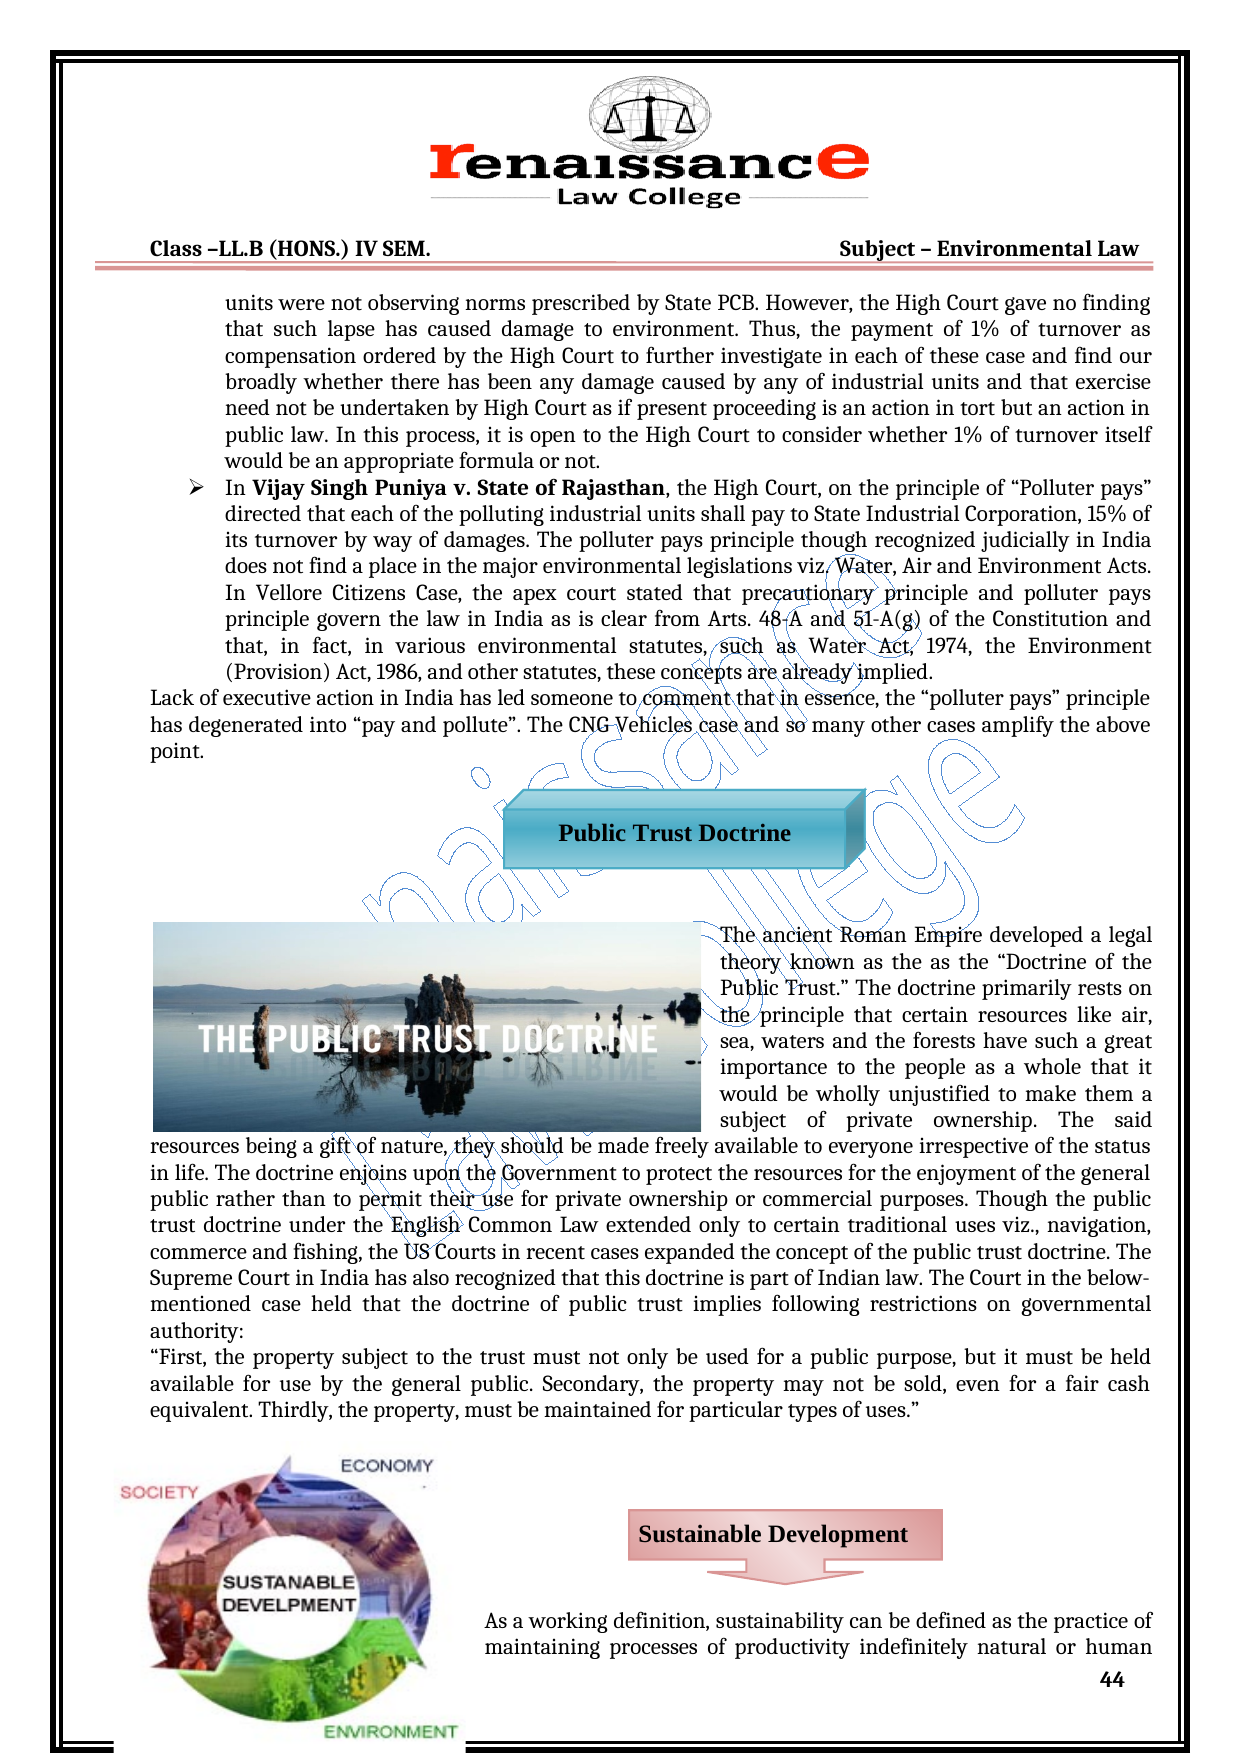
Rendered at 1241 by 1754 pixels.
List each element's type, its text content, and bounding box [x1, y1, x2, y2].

picture [406, 75, 897, 209]
picture [153, 922, 702, 1132]
text “First, the property subject to the trust must not only be used for a public purpose, but it must be held available for use by the general public. Secondary, the property may not be sold, even for a fair cash equivalent. Thirdly, the property, must be maintained for particular types of uses.” [150, 1344, 1153, 1423]
text Lack of executive action in India has led someone to comment that in essence, the “polluter pays” principle has degenerated into “pay and pollute”. The CNG Vehicles case and so many other cases amplify the above point. [150, 685, 1153, 764]
list In Vijay Singh Puniya v. State of Rajasthan, the High Court, on the principle of “Polluter pays” directed that each of the polluting industrial units shall pay to State Industrial Corporation, 15% of its turnover by way of damages. The polluter pays principle though recognized judicially in India does not find a place in the major environmental legislations viz. Water, Air and Environment Acts. In Vellore Citizens Case, the apex court stated that precautionary principle and polluter pays principle govern the law in India as is clear from Arts. 48-A and 51-A(g) of the Constitution and that, in fact, in various environmental statutes, such as Water Act, 1974, the Environment (Provision) Act, 1986, and other statutes, these concepts are already implied. [187, 474, 1153, 685]
picture [113, 1441, 466, 1754]
